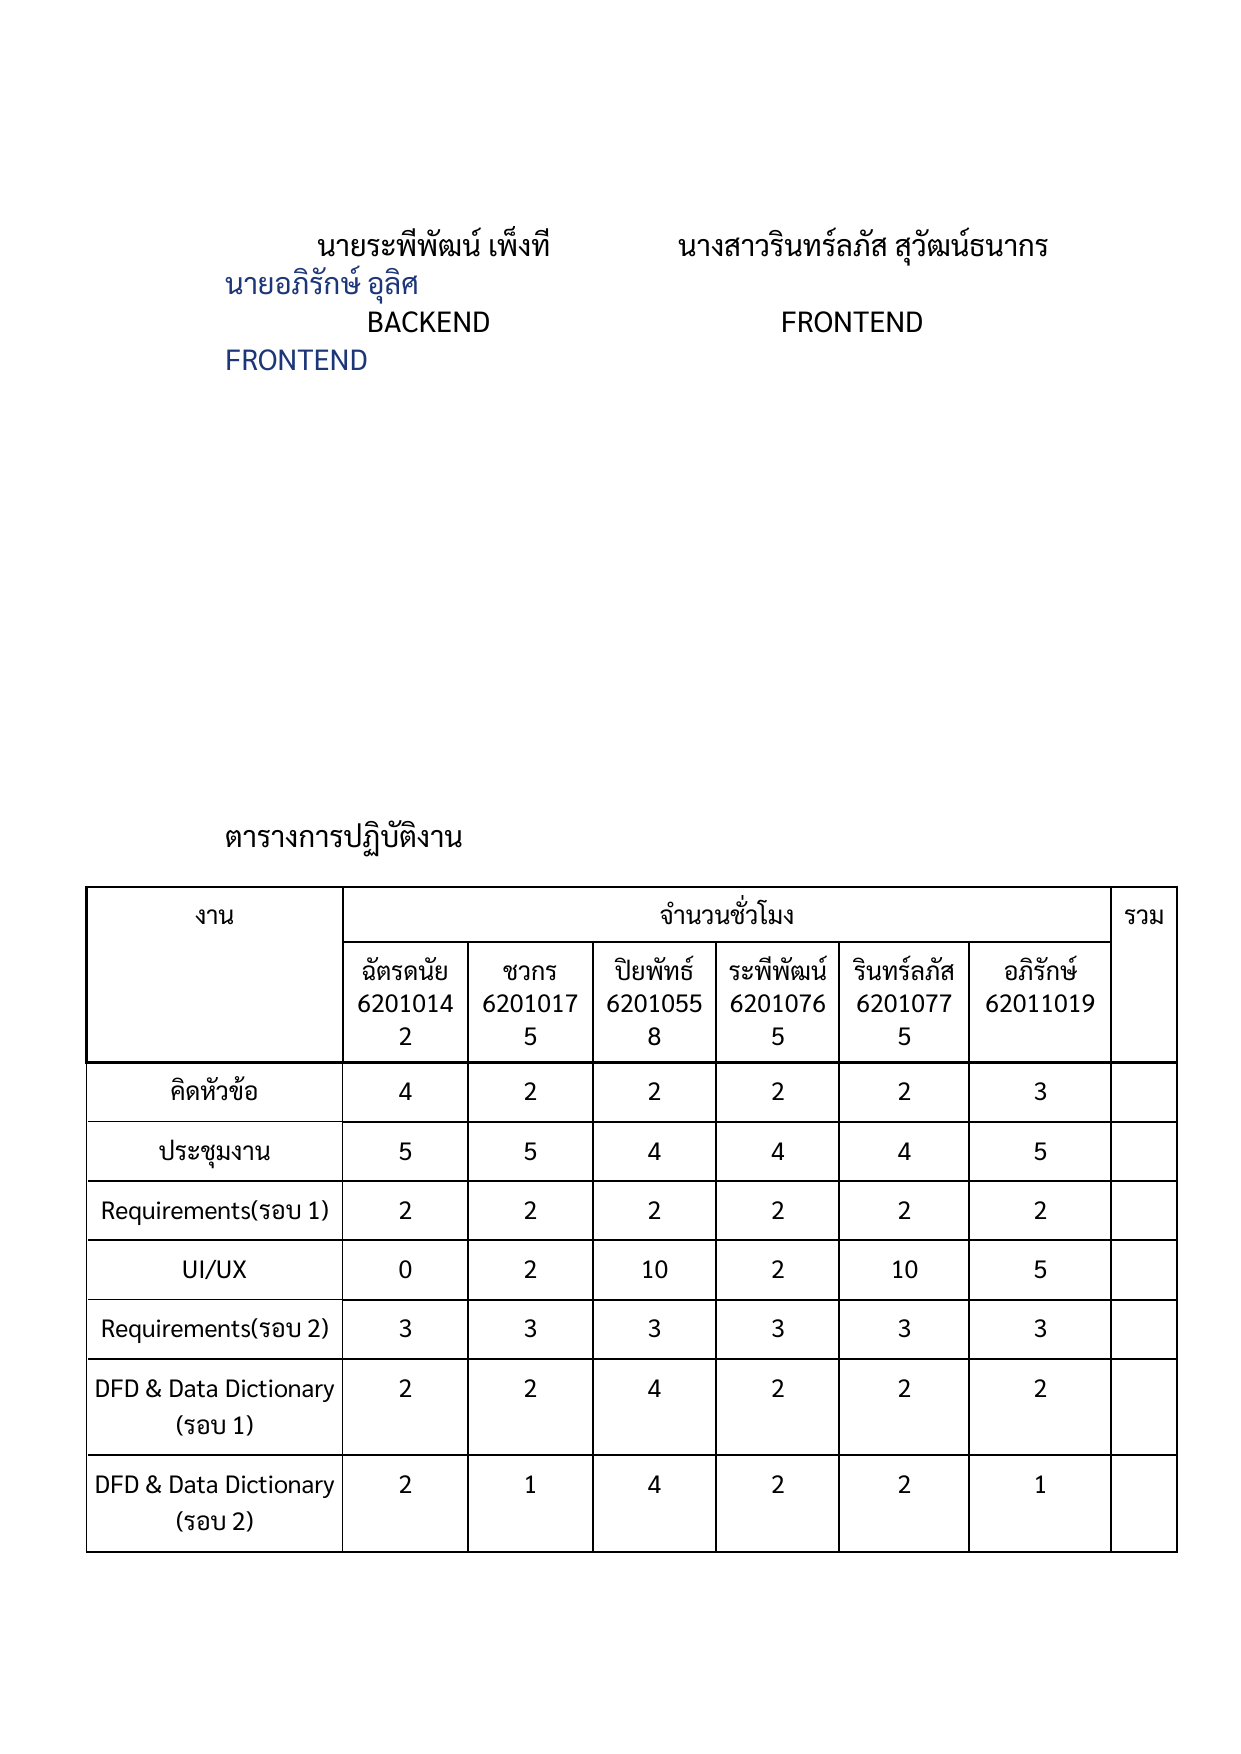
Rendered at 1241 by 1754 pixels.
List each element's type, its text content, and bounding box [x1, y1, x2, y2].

table_cell 10 [840, 1241, 968, 1298]
table_cell 5 [343, 1123, 467, 1180]
table_cell ปิยพัทธ์ 62010558 [594, 943, 715, 1061]
table_cell 2 [717, 1456, 838, 1551]
table_cell 2 [469, 1241, 592, 1298]
table_cell 2 [840, 1182, 968, 1239]
table_cell 3 [469, 1301, 592, 1358]
table_cell 0 [343, 1241, 467, 1298]
table_cell [1112, 1123, 1176, 1180]
table_cell Requirements(รอบ2) [87, 1300, 342, 1358]
table_cell 4 [594, 1456, 715, 1551]
table_cell 3 [594, 1301, 715, 1358]
table_cell 3 [970, 1064, 1110, 1121]
text นายระพีพัฒน์ เพ็งที นางสาวรินทร์ลภัส สุวัฒน์ธนากร นายอภิรักษ์ อุลิศ [225, 225, 1090, 301]
subtitle ตารางการปฏิบัติงาน [225, 816, 1090, 854]
table_cell 2 [594, 1182, 715, 1239]
table_cell 2 [594, 1064, 715, 1121]
table_cell 2 [717, 1241, 838, 1298]
table_header รวม [1112, 888, 1176, 1061]
table_cell 3 [343, 1301, 467, 1358]
table_cell รินทร์ลภัส 62010775 [840, 943, 968, 1061]
table_cell 2 [717, 1360, 838, 1454]
table_header จำนวนชั่วโมง [344, 888, 1110, 941]
table_cell 2 [840, 1360, 968, 1454]
table_cell 2 [469, 1360, 592, 1454]
table_cell 4 [343, 1064, 467, 1121]
table_cell [1112, 1301, 1176, 1358]
table_cell 3 [717, 1301, 838, 1358]
table_cell 1 [970, 1456, 1110, 1551]
table_cell 2 [469, 1182, 592, 1239]
table_cell 2 [343, 1360, 467, 1454]
table_cell 5 [469, 1123, 592, 1180]
table_cell คิดหัวข้อ [87, 1064, 342, 1121]
table_cell Requirements(รอบ1) [87, 1181, 342, 1239]
table_cell DFD & Data Dictionary(รอบ2) [87, 1455, 342, 1551]
table_cell 2 [717, 1182, 838, 1239]
text BACKEND FRONTEND FRONTEND [225, 301, 1090, 377]
table_cell 4 [594, 1360, 715, 1454]
table_cell 2 [970, 1360, 1110, 1454]
table_cell ชวกร 62010175 [469, 943, 592, 1061]
table_cell 2 [469, 1064, 592, 1121]
table_cell [1112, 1456, 1176, 1551]
table_cell ฉัตรดนัย 62010142 [344, 943, 467, 1061]
table_cell 10 [594, 1241, 715, 1298]
table_cell 5 [970, 1241, 1110, 1298]
table_header งาน [88, 888, 342, 1061]
table_cell 1 [469, 1456, 592, 1551]
table_cell ระพีพัฒน์ 62010765 [717, 943, 838, 1061]
table_cell 2 [840, 1064, 968, 1121]
table_cell 3 [840, 1301, 968, 1358]
table_cell DFD & Data Dictionary(รอบ1) [87, 1359, 342, 1454]
table_cell 2 [970, 1182, 1110, 1239]
table_cell 2 [717, 1064, 838, 1121]
table_cell 5 [970, 1123, 1110, 1180]
table_cell [1112, 1064, 1176, 1121]
table_cell [1112, 1360, 1176, 1454]
table_cell 3 [970, 1301, 1110, 1358]
table_cell 2 [343, 1456, 467, 1551]
table_cell 4 [594, 1123, 715, 1180]
table_cell 2 [343, 1182, 467, 1239]
table_cell 2 [840, 1456, 968, 1551]
table_cell อภิรักษ์ 62011019 [970, 943, 1110, 1061]
table_cell 4 [717, 1123, 838, 1180]
table_cell [1112, 1182, 1176, 1239]
table_cell UI/UX [87, 1240, 342, 1298]
table_cell 4 [840, 1123, 968, 1180]
table_cell ประชุมงาน [87, 1122, 342, 1180]
table_cell [1112, 1241, 1176, 1298]
